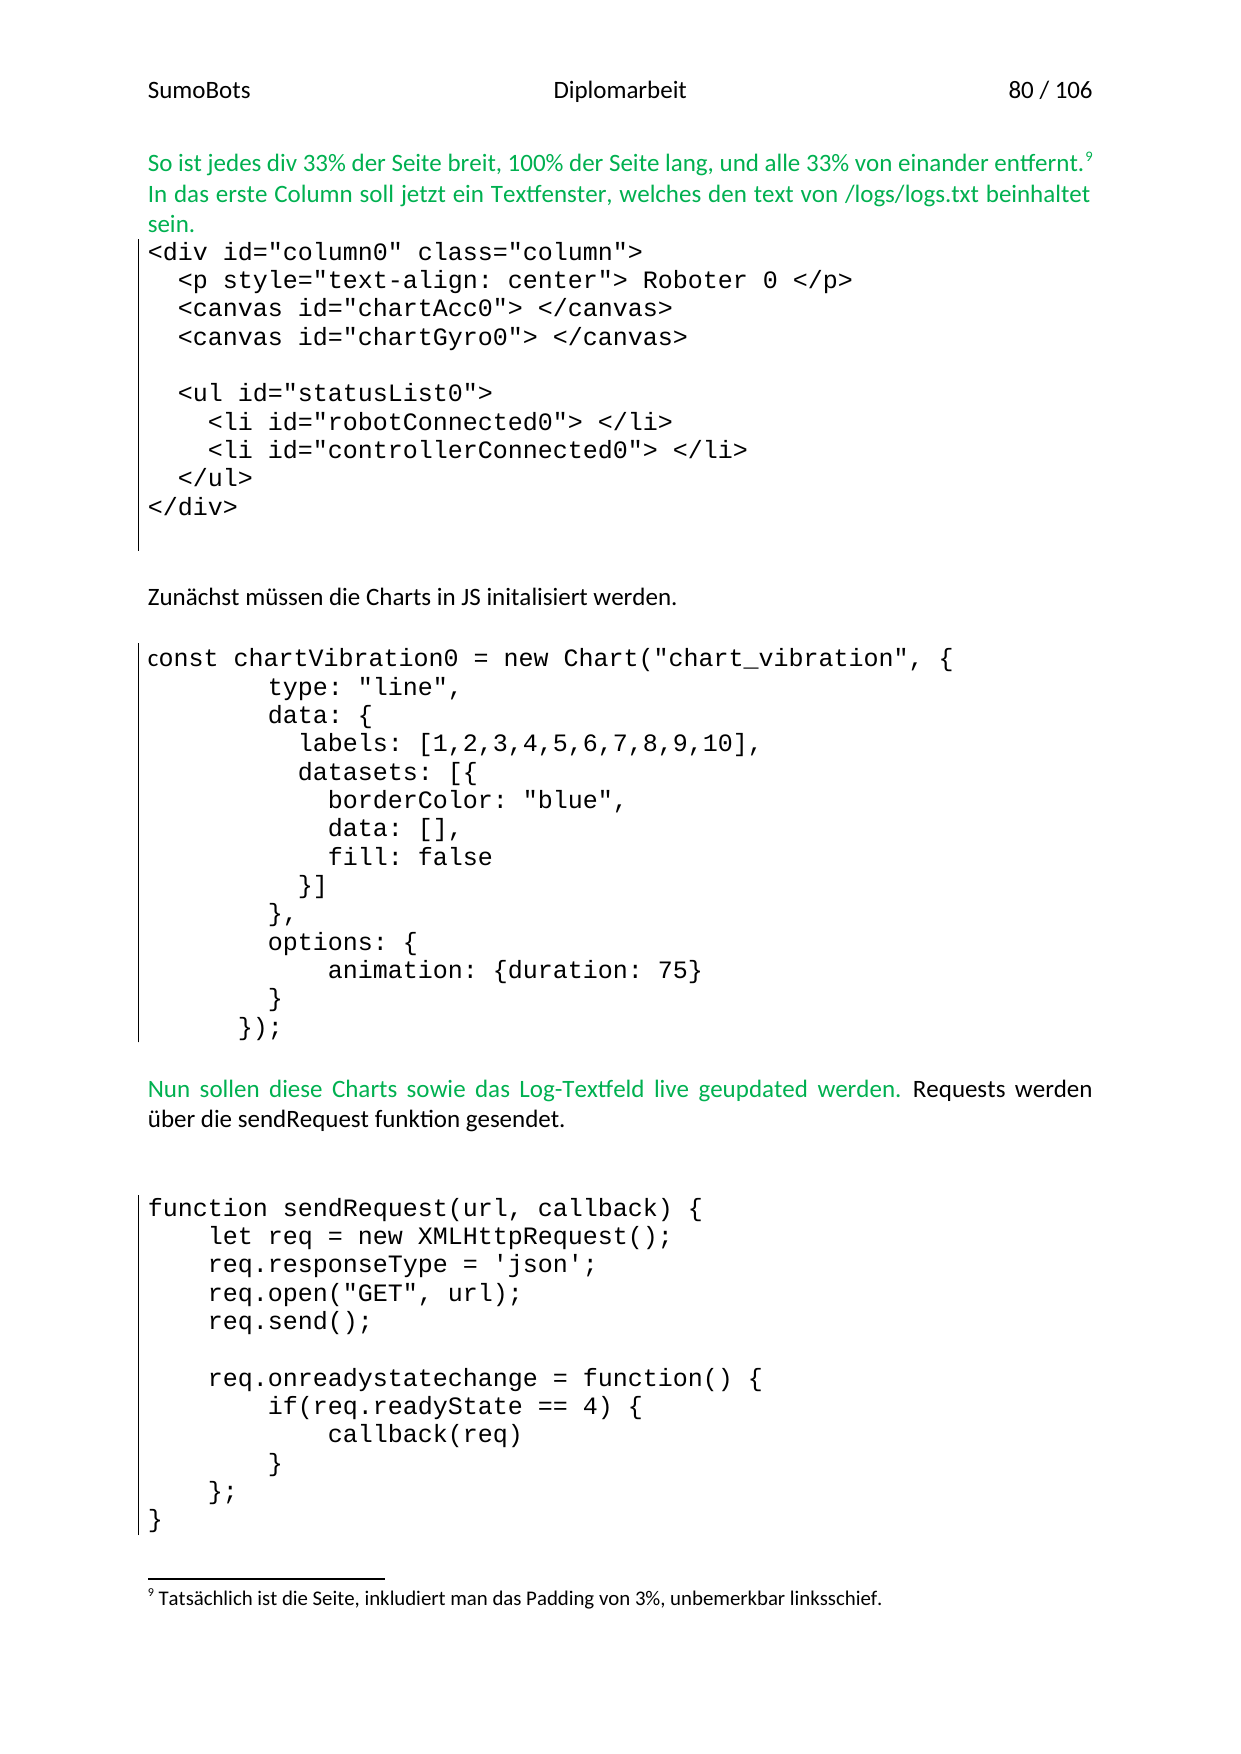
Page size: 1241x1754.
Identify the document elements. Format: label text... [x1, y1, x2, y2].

text Nun sollen diese Charts sowie das Log-Textfeld live geupdated werden. Requests werden über die sendRequest funktion gesendet. [148, 1073, 1093, 1134]
text </ul> [148, 466, 1093, 494]
text callback(req) [148, 1422, 1093, 1450]
text }); [148, 1014, 1093, 1042]
text }] [148, 872, 1093, 901]
text <div id="column0" class="column"> [148, 239, 1093, 267]
text <li id="robotConnected0"> </li> [148, 409, 1093, 437]
text animation: {duration: 75} [148, 957, 1093, 986]
text }, [148, 901, 1093, 929]
text data: [], [148, 816, 1093, 844]
text fill: false [148, 844, 1093, 872]
text req.onreadystatechange = function() { [148, 1365, 1093, 1393]
text if(req.readyState == 4) { [148, 1393, 1093, 1422]
text } [148, 1507, 1093, 1535]
text function sendRequest(url, callback) { [148, 1195, 1093, 1223]
text borderColor: "blue", [148, 787, 1093, 816]
text So ist jedes div 33% der Seite breit, 100% der Seite lang, und alle 33% von einander entfernt. In das erste Column soll jetzt ein Textfenster, welches den text von /logs/logs.txt beinhaltet sein. [148, 148, 1093, 239]
text } [148, 1450, 1093, 1478]
text } [148, 986, 1093, 1014]
text labels: [1,2,3,4,5,6,7,8,9,10], [148, 731, 1093, 759]
text req.open("GET", url); [148, 1280, 1093, 1308]
text req.send(); [148, 1308, 1093, 1337]
text const chartVibration0 = new Chart("chart_vibration", { [148, 642, 1093, 674]
text <p style="text-align: center"> Roboter 0 </p> [148, 267, 1093, 296]
text }; [148, 1478, 1093, 1507]
text </div> [148, 494, 1093, 522]
text type: "line", [148, 674, 1093, 702]
text <li id="controllerConnected0"> </li> [148, 437, 1093, 466]
text data: { [148, 702, 1093, 731]
text Zunächst müssen die Charts in JS initalisiert werden. [148, 581, 1093, 612]
text <ul id="statusList0"> [148, 381, 1093, 409]
text datasets: [{ [148, 759, 1093, 787]
text req.responseType = 'json'; [148, 1252, 1093, 1280]
text <canvas id="chartAcc0"> </canvas> [148, 296, 1093, 324]
text <canvas id="chartGyro0"> </canvas> [148, 324, 1093, 352]
text options: { [148, 929, 1093, 957]
text let req = new XMLHttpRequest(); [148, 1223, 1093, 1252]
